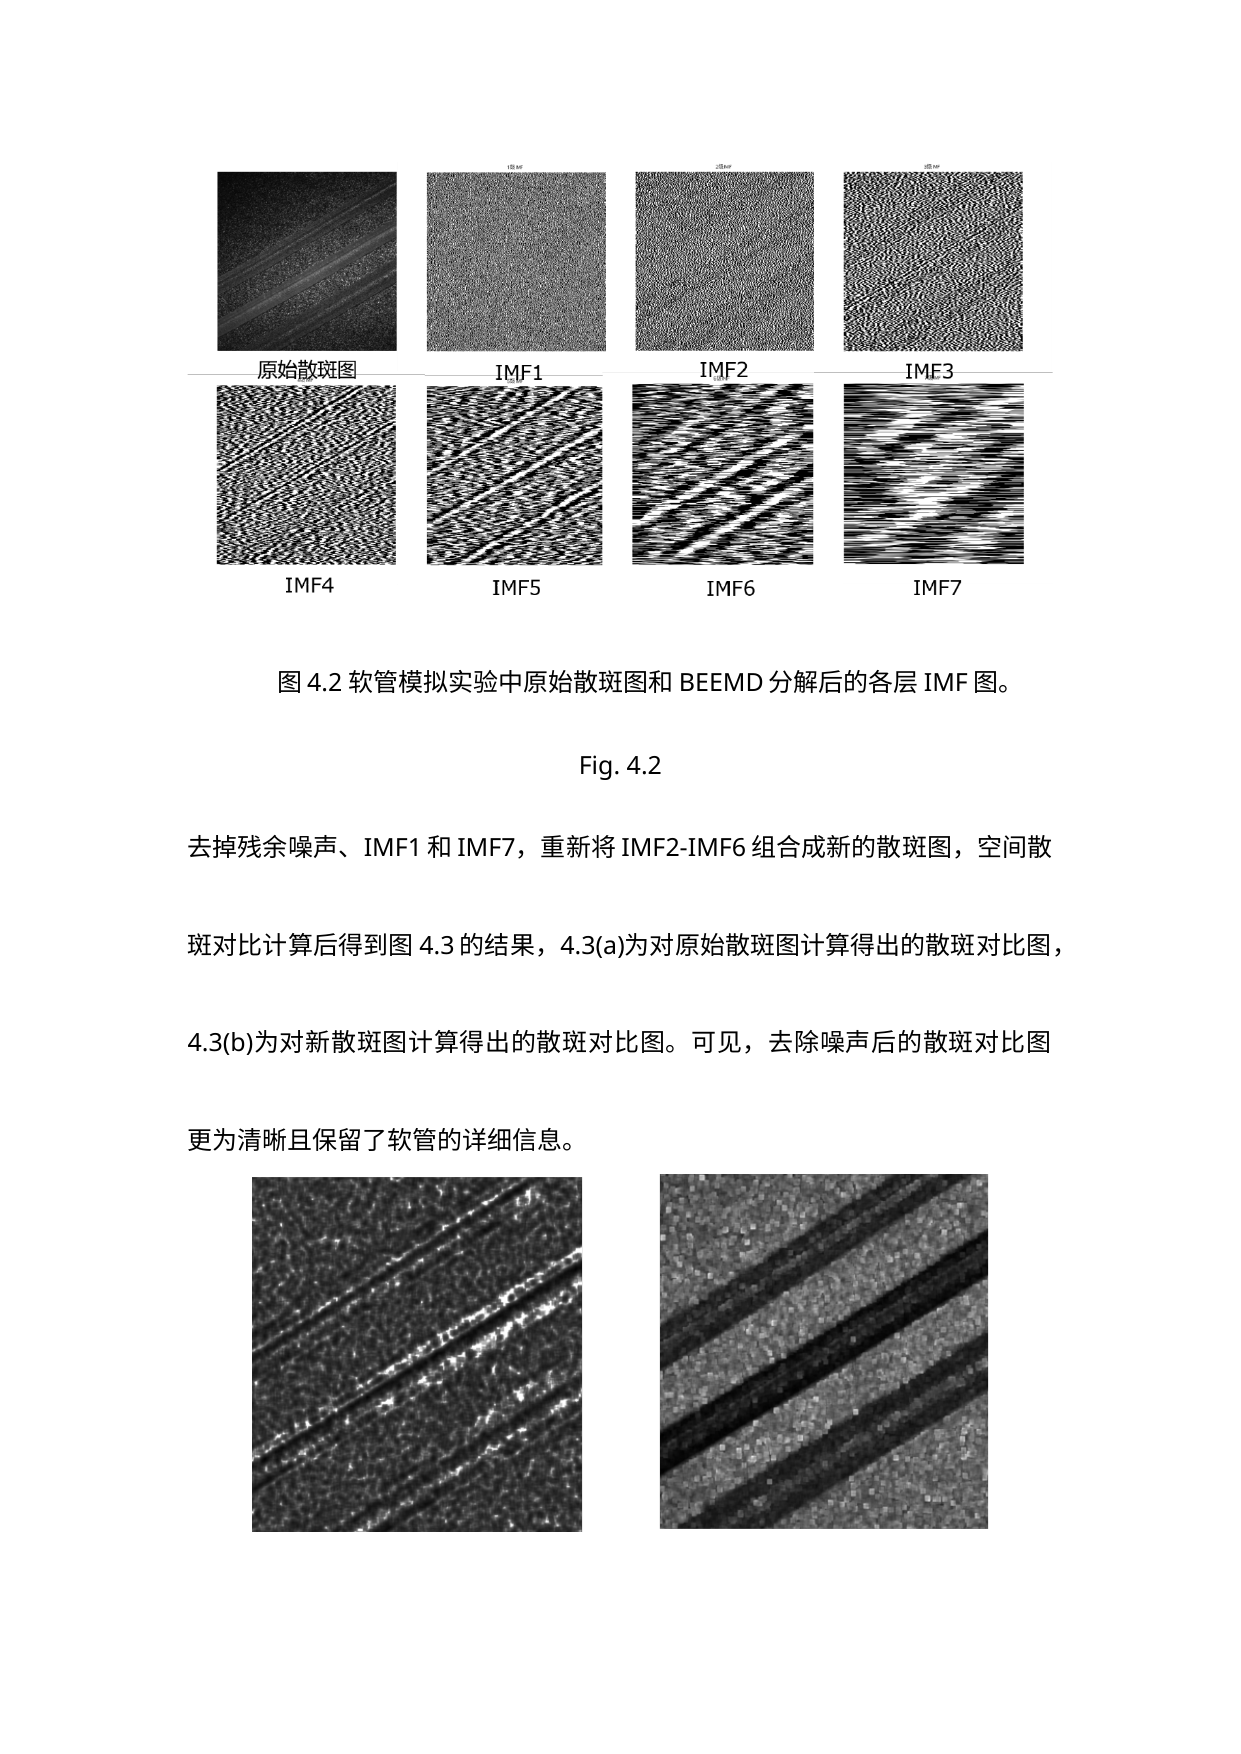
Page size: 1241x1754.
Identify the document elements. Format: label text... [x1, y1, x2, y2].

text 图4.2 软管模拟实验中原始散斑图和BEEMD分解后的各层IMF图。 [187, 634, 1053, 699]
picture [187, 162, 1053, 612]
text Fig. 4.2 [187, 717, 1053, 782]
text 去掉残余噪声、IMF1和IMF7，重新将IMF2-IMF6组合成新的散斑图，空间散斑对比计算后得到图4.3的结果，4.3(a)为对原始散斑图计算得出的散斑对比图，4.3(b)为对新散斑图计算得出的散斑对比图。可见，去除噪声后的散斑对比图更为清晰且保留了软管的详细信息。 [187, 799, 1053, 1156]
picture [252, 1174, 989, 1532]
